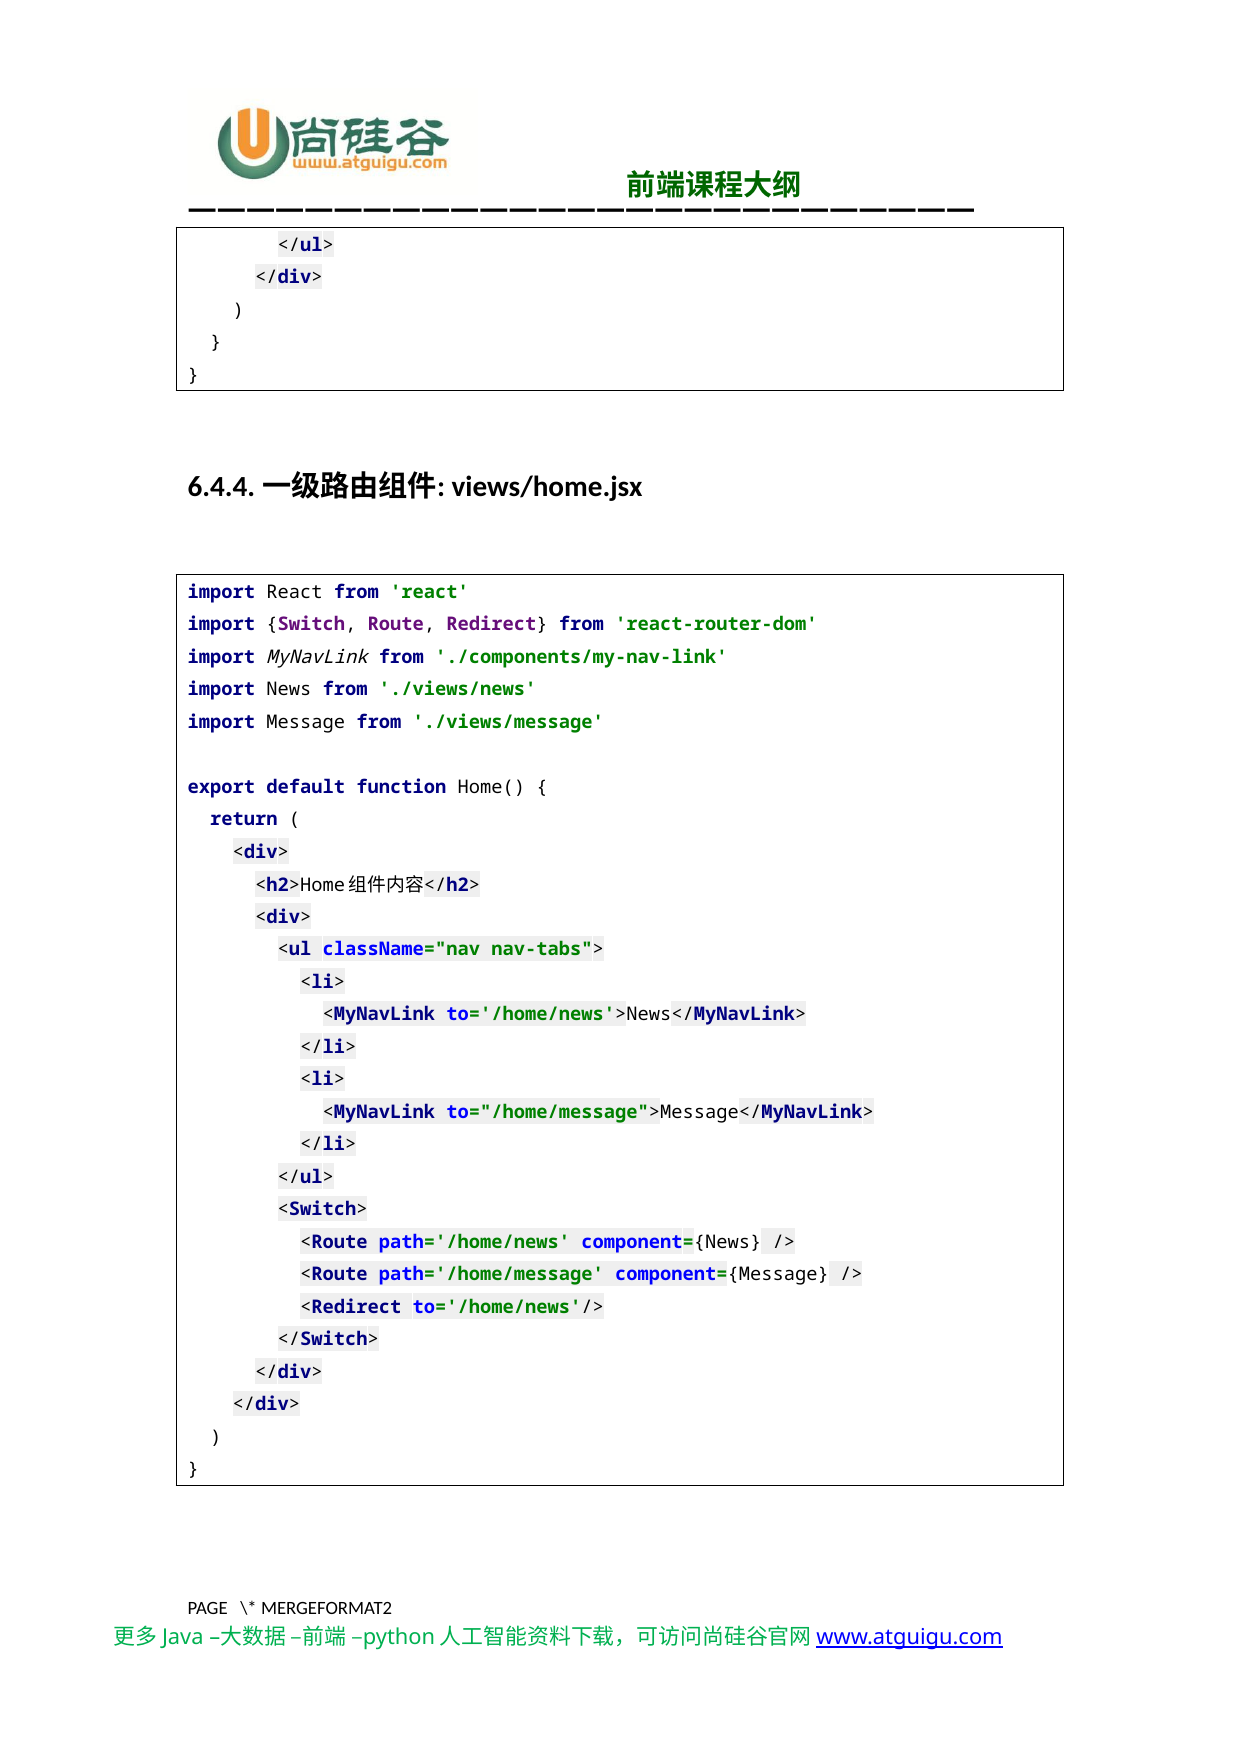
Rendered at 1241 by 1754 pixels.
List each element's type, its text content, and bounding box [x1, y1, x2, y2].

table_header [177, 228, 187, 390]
picture [187, 88, 479, 195]
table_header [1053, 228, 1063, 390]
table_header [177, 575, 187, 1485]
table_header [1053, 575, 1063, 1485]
subtitle 6.4.4. 一级路由组件: views/home.jsx [187, 451, 1053, 516]
